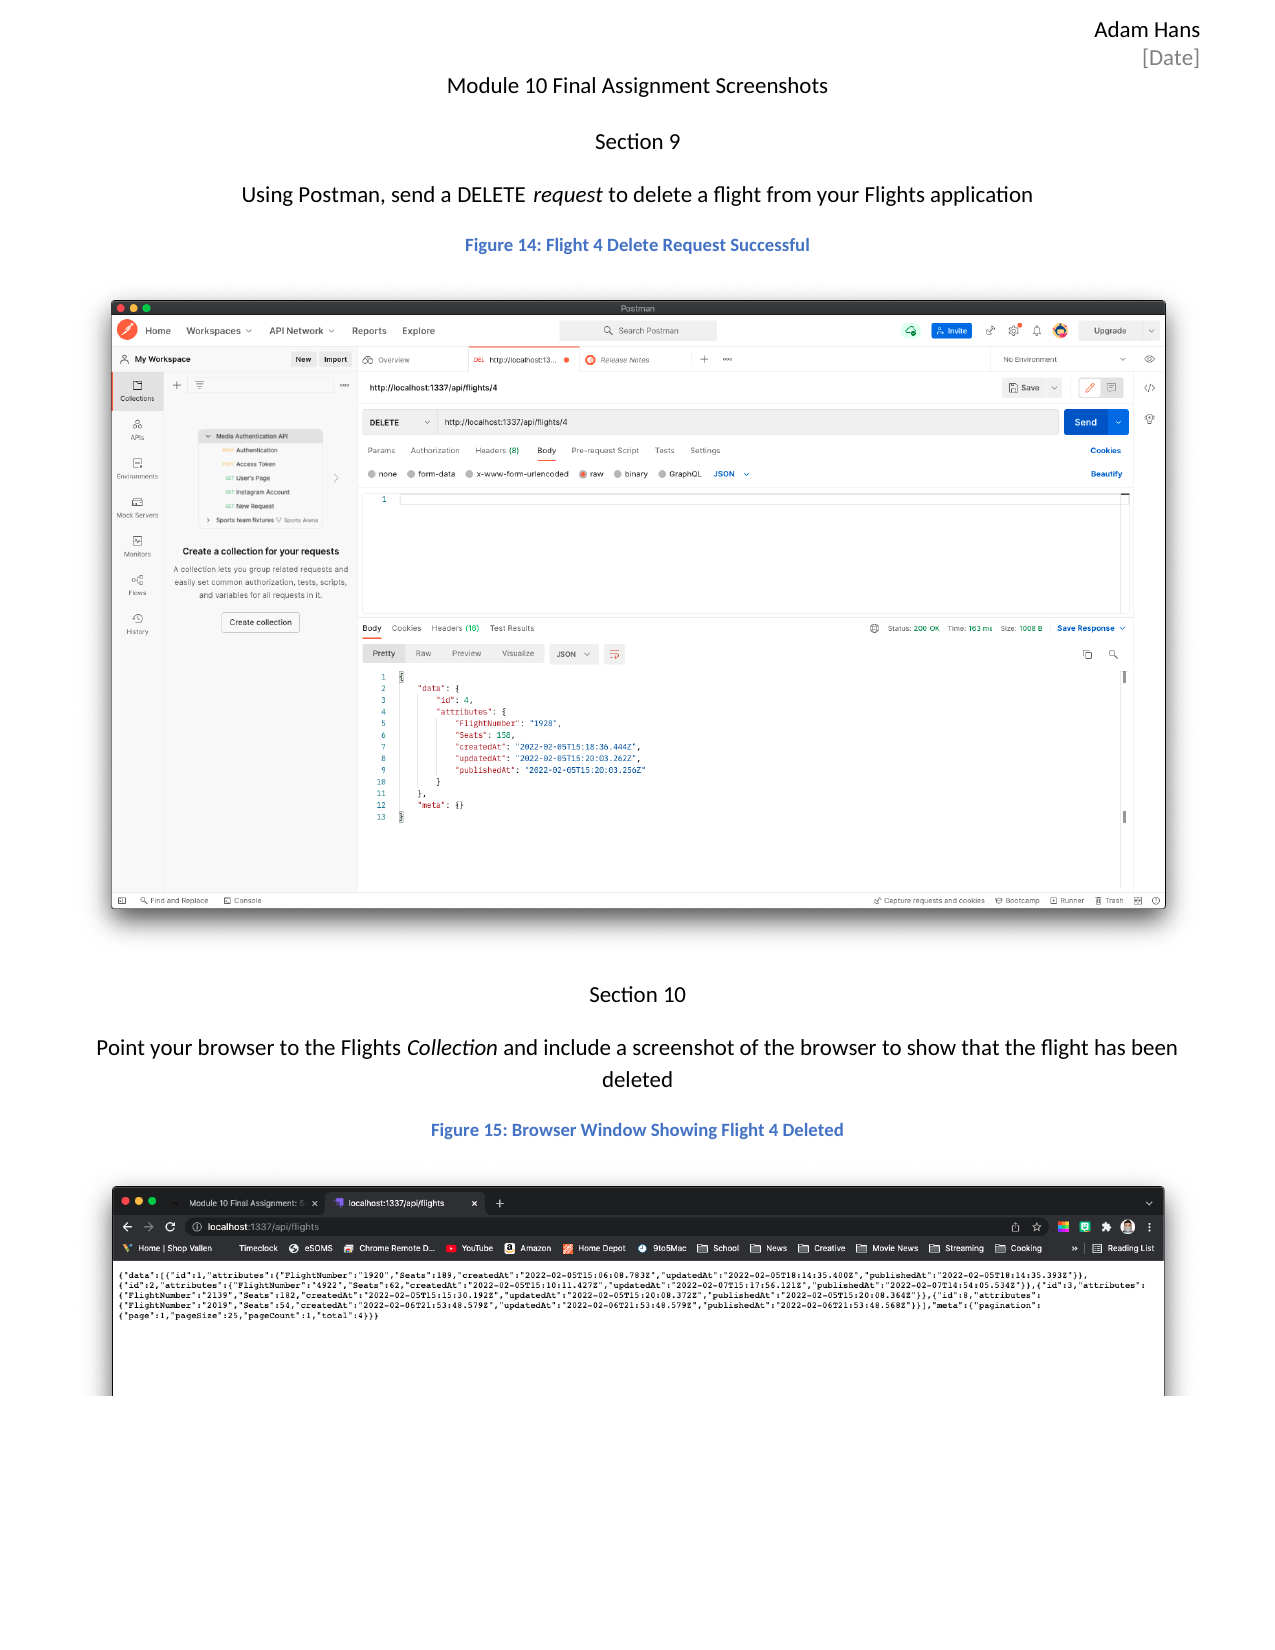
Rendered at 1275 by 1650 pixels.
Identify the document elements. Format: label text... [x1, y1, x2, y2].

text Figure 14: Flight 4 Delete Request Successful [75, 233, 1200, 256]
text Figure 15: Browser Window Showing Flight 4 Deleted [75, 1118, 1200, 1141]
picture [75, 276, 1200, 956]
picture [75, 1162, 1200, 1396]
text Section 9 [75, 127, 1200, 155]
text Using Postman, send a DELETE request to delete a flight from your Flights application [75, 180, 1200, 208]
text Section 10 [75, 980, 1200, 1008]
text Point your browser to the Flights Collection and include a screenshot of the browser to show that the flight has been deleted [75, 1033, 1200, 1093]
